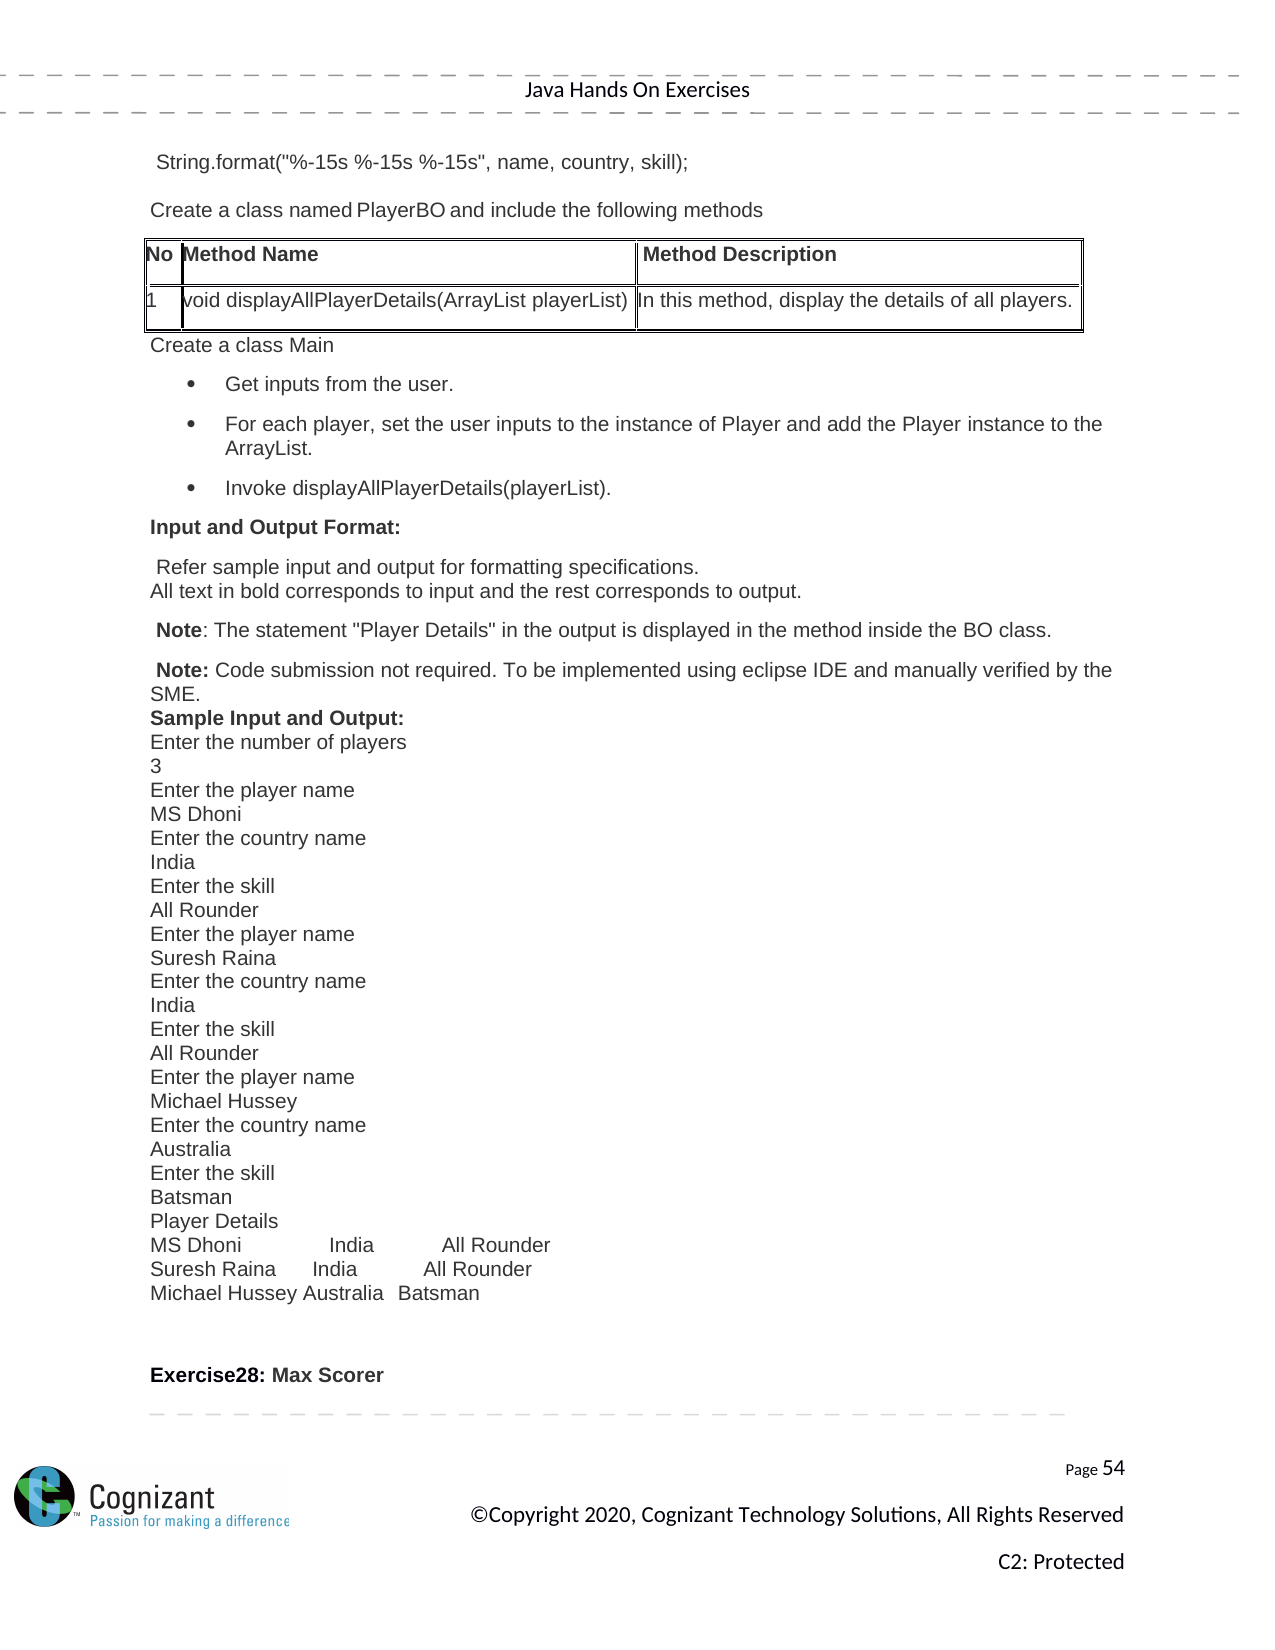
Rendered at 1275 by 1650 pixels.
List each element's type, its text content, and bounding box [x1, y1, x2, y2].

table_header Method Description [637, 241, 1081, 283]
text Input and Output Format: [150, 515, 1125, 539]
text Create a class Main [150, 333, 1125, 357]
text Refer sample input and output for formatting specifications. All text in bold corresponds to input and the rest corresponds to output. [150, 555, 1125, 603]
list Get inputs from the user. [187, 372, 1125, 396]
table_cell void displayAllPlayerDetails(ArrayList playerList) [182, 287, 637, 329]
text Exercise28: Max Scorer [150, 1363, 1125, 1387]
list Invoke displayAllPlayerDetails(playerList). [187, 476, 1125, 499]
table_header No [147, 239, 182, 283]
text Note: The statement "Player Details" in the output is displayed in the method inside the BO class. [150, 618, 1125, 642]
picture [14, 1466, 289, 1529]
list For each player, set the user inputs to the instance of Player and add the Player instance to the ArrayList. [187, 412, 1125, 460]
text Note: Code submission not required. To be implemented using eclipse IDE and manually verified by the SME. Sample Input and Output: Enter the number of players 3 Enter the player name MS Dhoni Enter the country name India Enter the skill All Rounder Enter the player name Suresh Raina Enter the country name India Enter the skill All Rounder Enter the player name Michael Hussey Enter the country name Australia Enter the skill Batsman Player Details MS Dhoni India All Rounder Suresh Raina India All Rounder Michael Hussey Australia Batsman [150, 658, 1125, 1305]
table_cell In this method, display the details of all players. [637, 284, 1081, 329]
table_header Method Name [182, 241, 637, 283]
table_cell 1 [147, 284, 182, 329]
text String.format("%-15s %-15s %-15s", name, country, skill); Create a class named PlayerBO and include the following methods [150, 150, 1125, 222]
